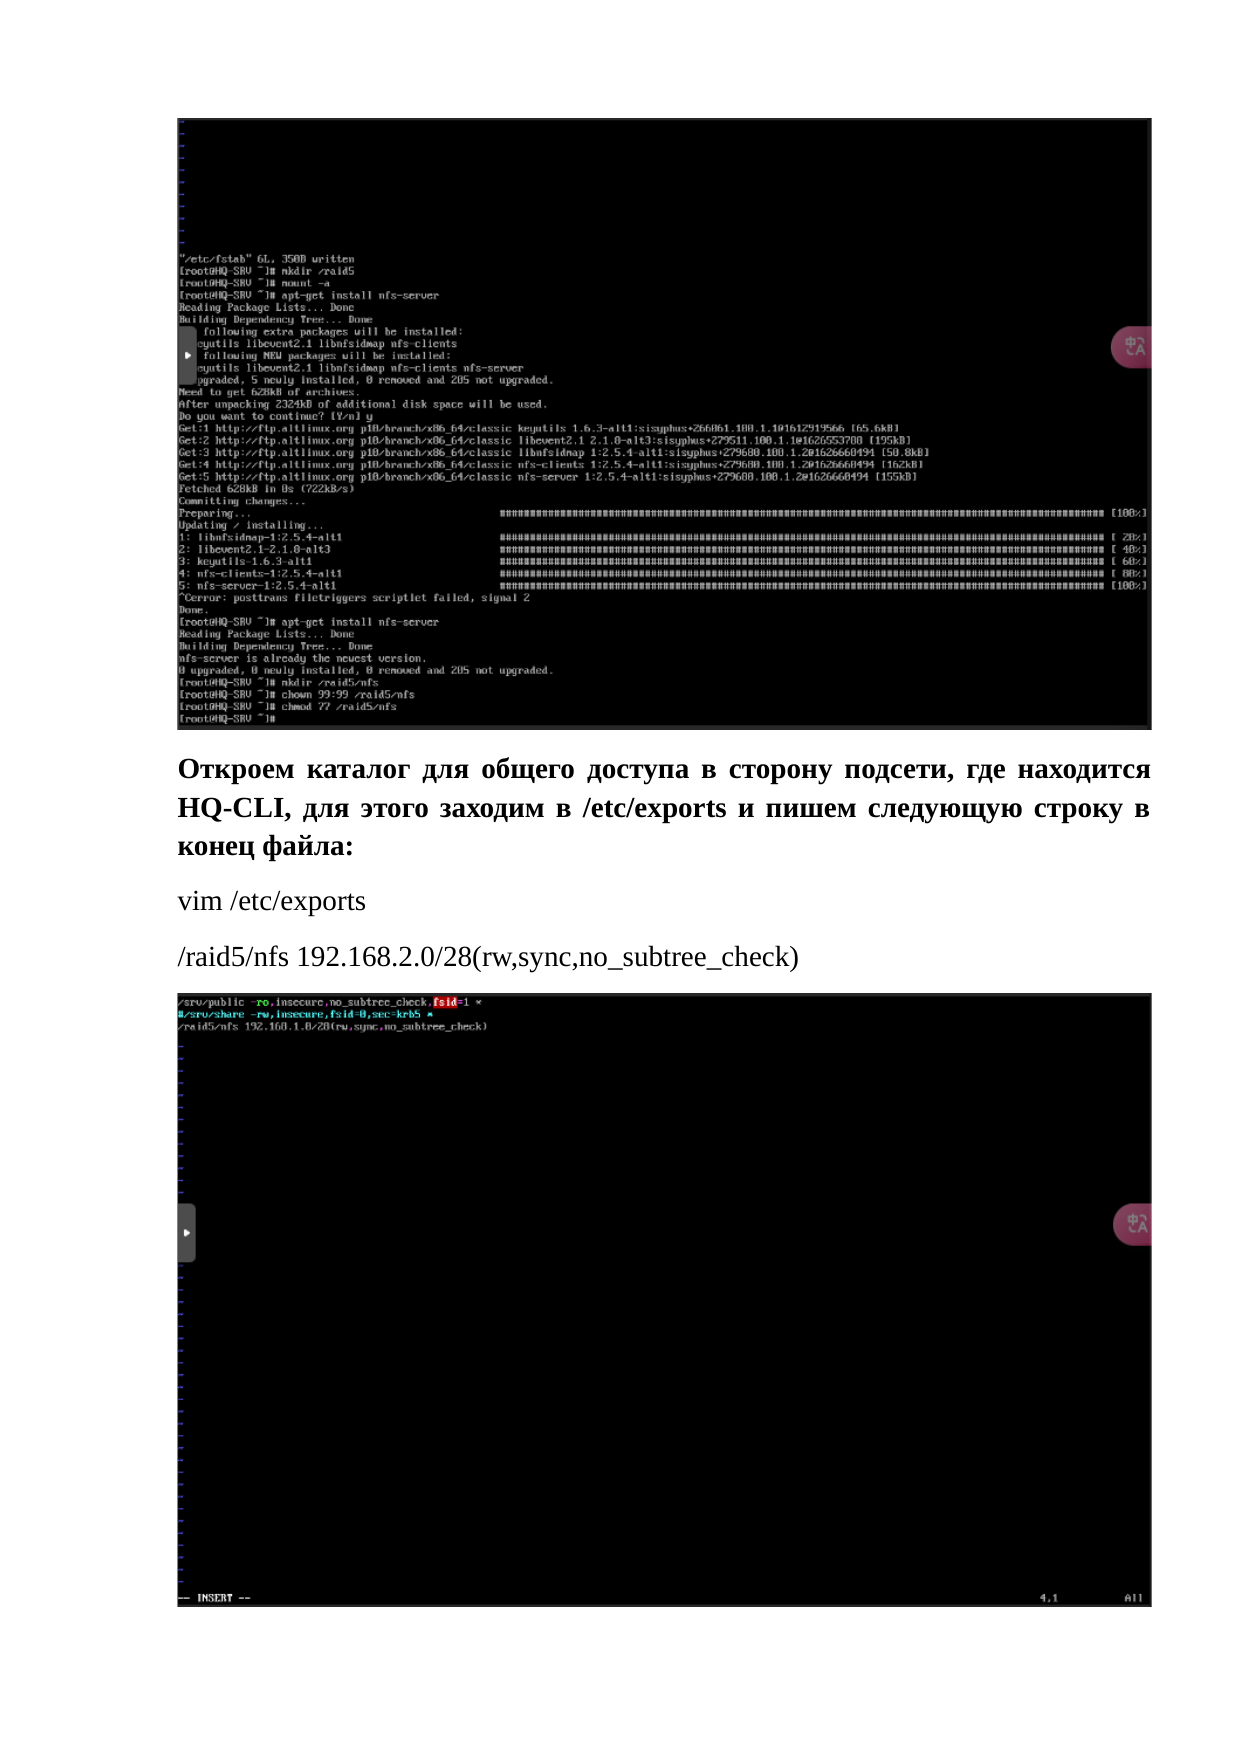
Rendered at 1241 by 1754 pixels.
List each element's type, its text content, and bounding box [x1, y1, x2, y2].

picture [177, 118, 1152, 730]
picture [177, 993, 1152, 1607]
text vim /etc/exports [177, 883, 1152, 917]
text Откроем каталог для общего доступа в сторону подсети, где находится HQ-CLI, для этого заходим в /etc/exports и пишем следующую строку в конец файла: [177, 751, 1152, 862]
text /raid5/nfs 192.168.2.0/28(rw,sync,no_subtree_check) [177, 939, 1152, 972]
